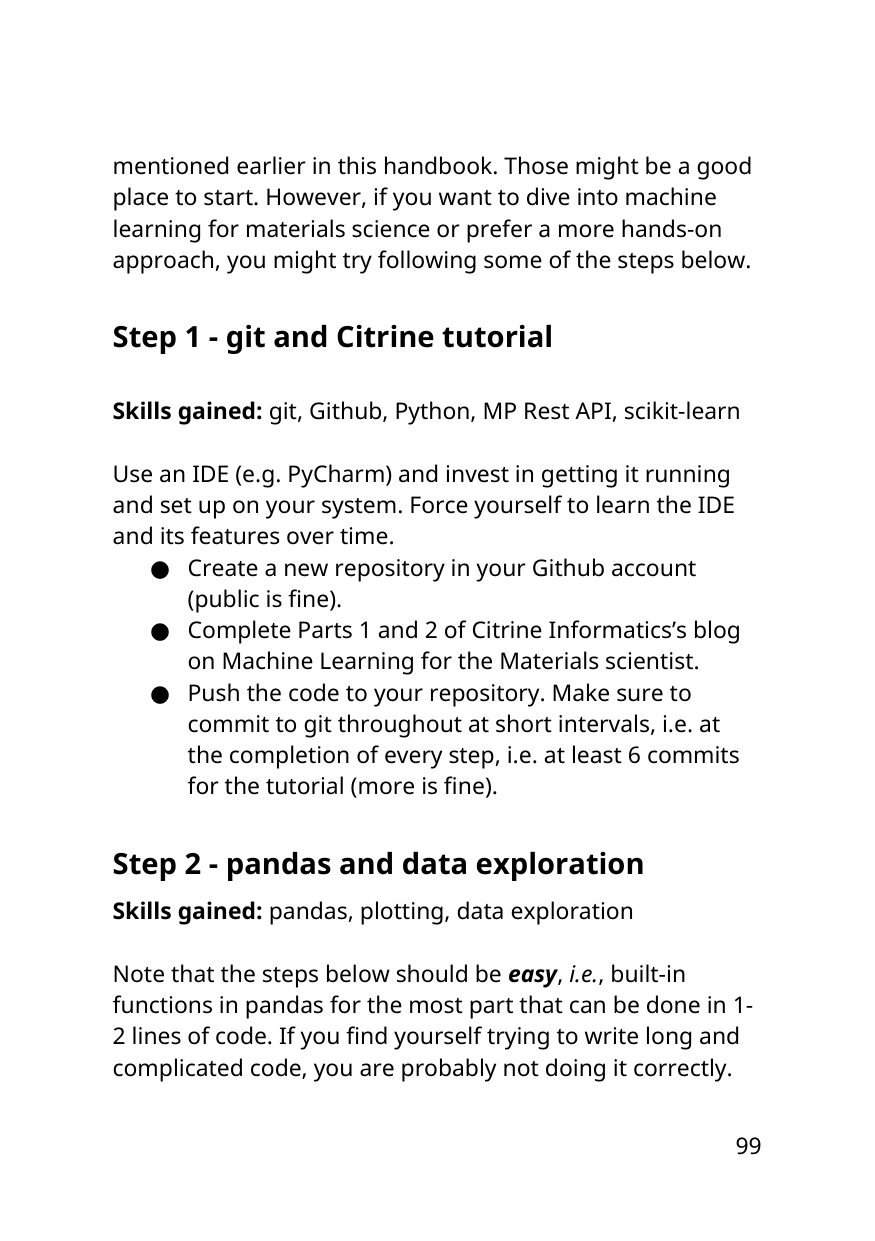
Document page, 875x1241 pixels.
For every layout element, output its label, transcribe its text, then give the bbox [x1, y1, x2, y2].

list Push the code to your repository. Make sure to commit to git throughout at short intervals, i.e. at the completion of every step, i.e. at least 6 commits for the tutorial (more is fine). [150, 676, 762, 801]
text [112, 150, 762, 275]
text Use an IDE (e.g. PyCharm) and invest in getting it running and set up on your system. Force yourself to learn the IDE and its features over time. [112, 458, 762, 551]
list Create a new repository in your Github account (public is fine). [150, 551, 762, 614]
list Complete Parts 1 and 2 of Citrine Informatics’s blog on Machine Learning for the Materials scientist. [150, 614, 762, 676]
text Note that the steps below should be easy, i.e., built-in functions in pandas for the most part that can be done in 1-2 lines of code. If you find yourself trying to write long and complicated code, you are probably not doing it correctly. [112, 958, 762, 1083]
subtitle Step 1 - git and Citrine tutorial [112, 317, 762, 356]
subtitle Step 2 - pandas and data exploration [112, 843, 762, 883]
text Skills gained: pandas, plotting, data exploration [112, 895, 762, 927]
text Skills gained: git, Github, Python, MP Rest API, scikit-learn [112, 395, 762, 426]
